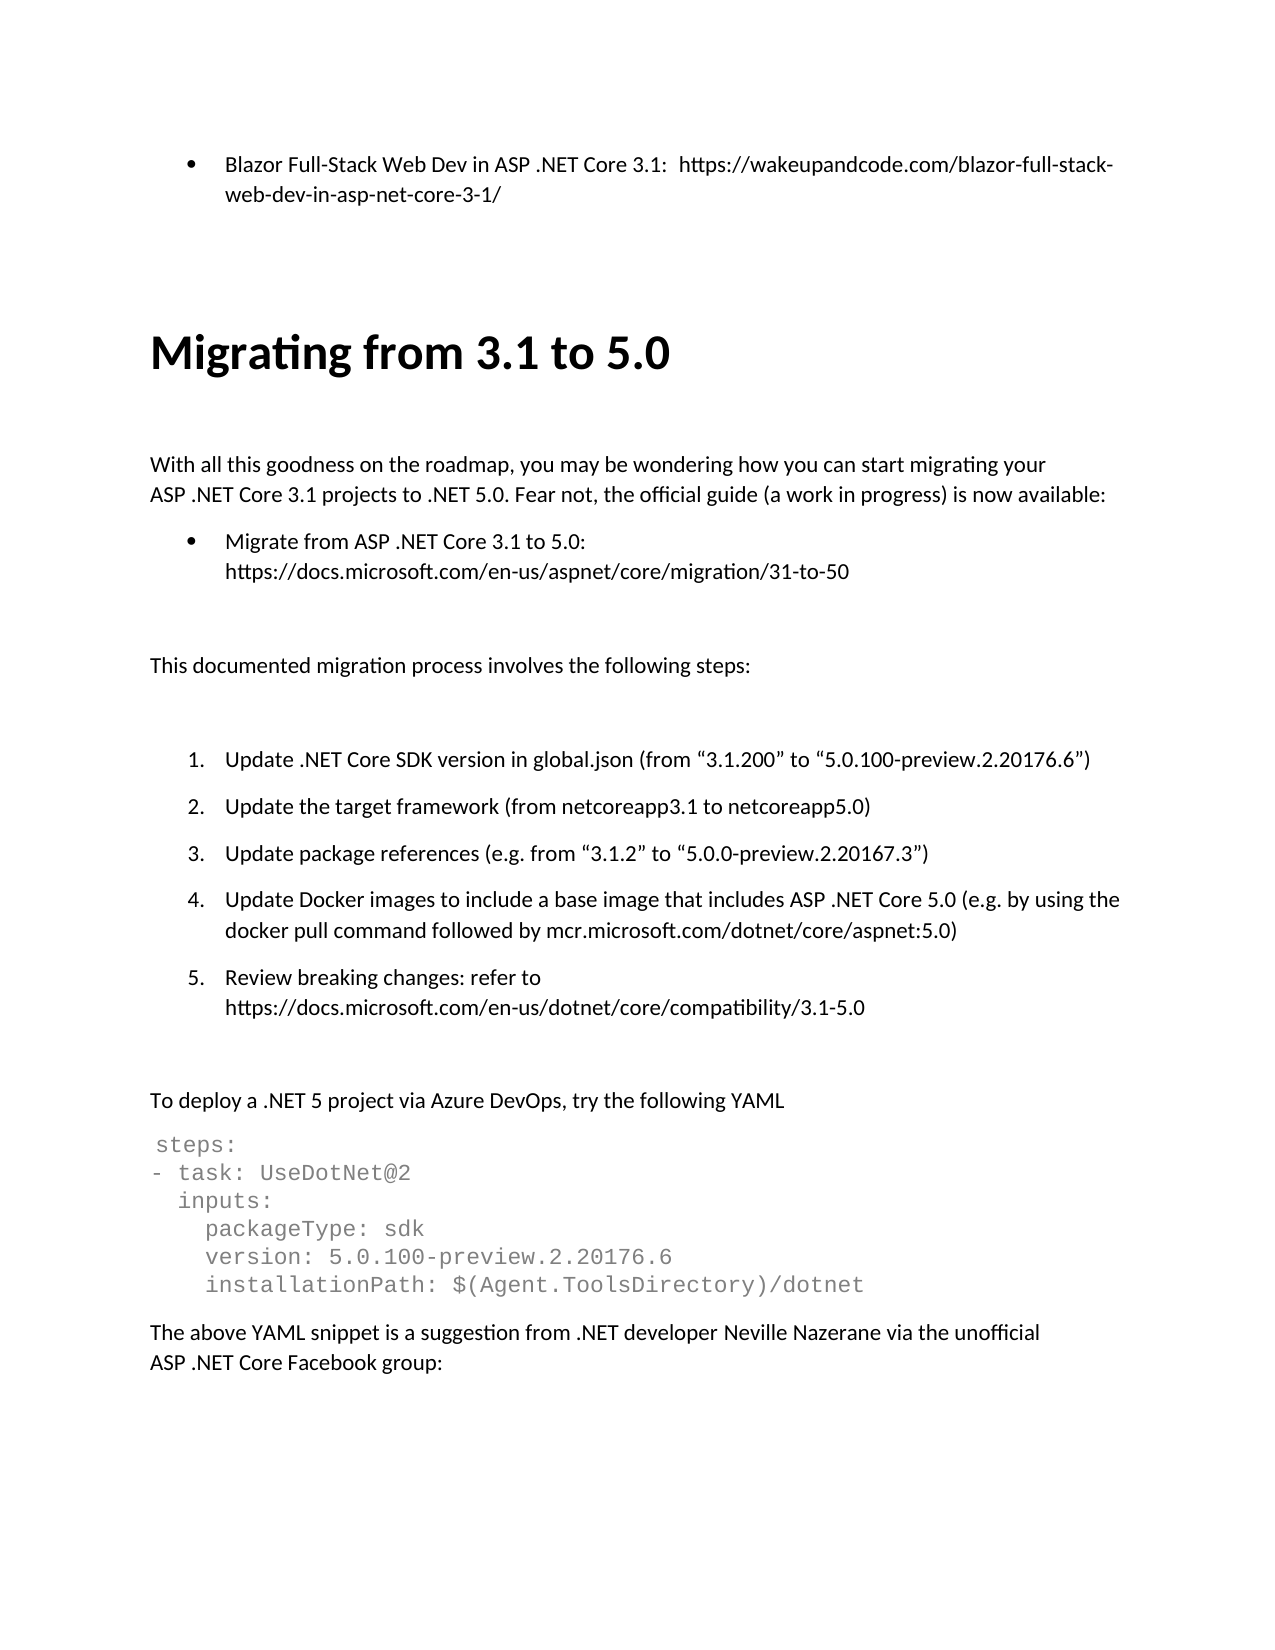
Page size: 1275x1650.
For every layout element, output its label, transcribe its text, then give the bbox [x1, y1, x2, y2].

text This documented migration process involves the following steps: [150, 651, 1125, 679]
text With all this goodness on the roadmap, you may be wondering how you can start migrating your ASP .NET Core 3.1 projects to .NET 5.0. Fear not, the official guide (a work in progress) is now available: [150, 450, 1125, 508]
list Review breaking changes: refer to https://docs.microsoft.com/en-us/dotnet/core/compatibility/3.1-5.0 [187, 963, 1125, 1021]
list Update package references (e.g. from “3.1.2” to “5.0.0-preview.2.20167.3”) [187, 839, 1125, 867]
list Migrate from ASP .NET Core 3.1 to 5.0: https://docs.microsoft.com/en-us/aspnet/core/migration/31-to-50 [187, 527, 1125, 586]
text To deploy a .NET 5 project via Azure DevOps, try the following YAML [150, 1087, 1125, 1115]
list Blazor Full-Stack Web Dev in ASP .NET Core 3.1: https://wakeupandcode.com/blazor-full-stack-web-dev-in-asp-net-core-3-1/ [187, 150, 1125, 208]
text Migrating from 3.1 to 5.0 [150, 321, 1125, 382]
list Update Docker images to include a base image that includes ASP .NET Core 5.0 (e.g. by using the docker pull command followed by mcr.microsoft.com/dotnet/core/aspnet:5.0) [187, 886, 1125, 944]
text The above YAML snippet is a suggestion from .NET developer Neville Nazerane via the unofficial ASP .NET Core Facebook group: [150, 1318, 1125, 1376]
list Update the target framework (from netcoreapp3.1 to netcoreapp5.0) [187, 792, 1125, 820]
list Update .NET Core SDK version in global.json (from “3.1.200” to “5.0.100-preview.2.20176.6”) [187, 745, 1125, 773]
text steps: - task: UseDotNet@2 inputs: packageType: sdk version: 5.0.100-preview.2.20176.6 installationPath: $(Agent.ToolsDirectory)/dotnet [150, 1133, 1125, 1299]
